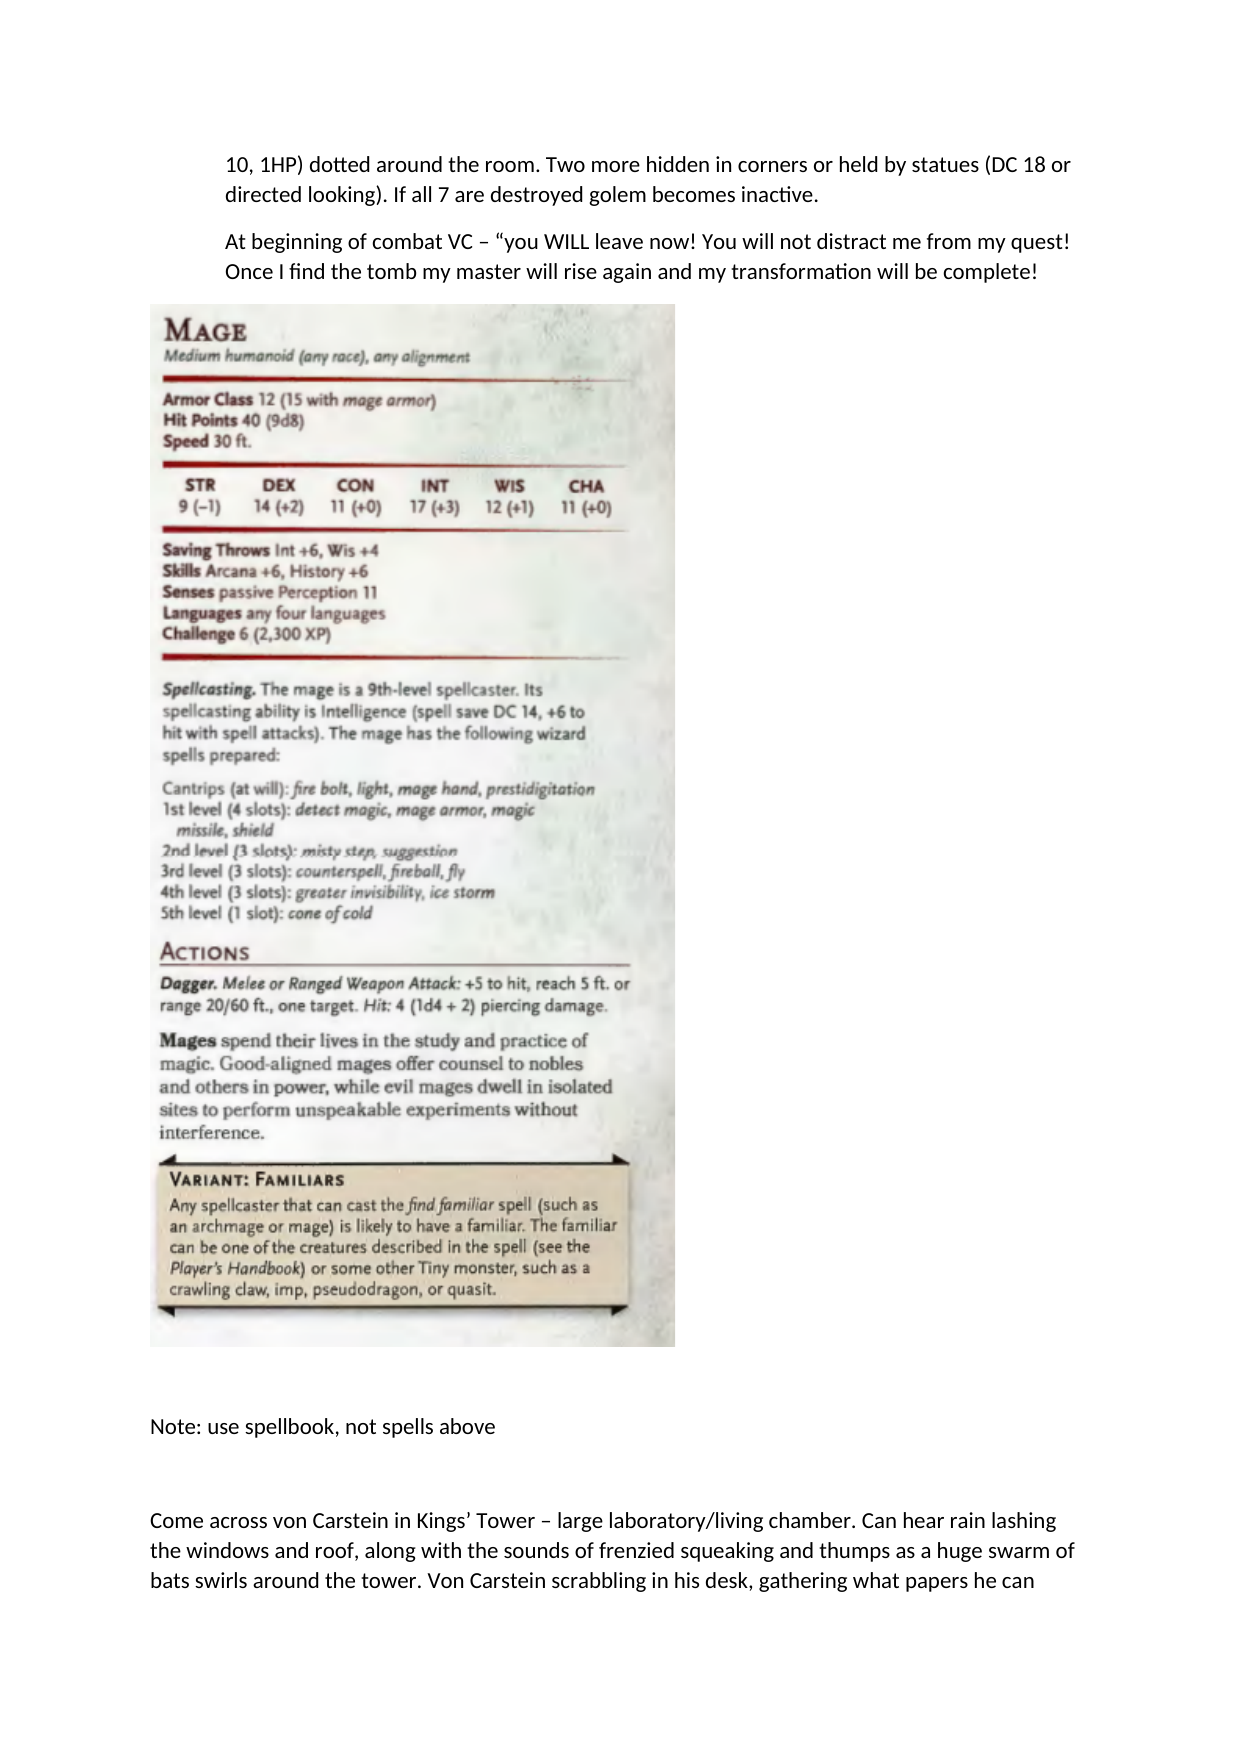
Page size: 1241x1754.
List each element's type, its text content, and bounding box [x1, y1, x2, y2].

picture [150, 304, 675, 1347]
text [150, 1506, 1090, 1594]
text Note: use spellbook, not spells above [150, 1412, 1090, 1440]
text At beginning of combat VC – “you WILL leave now! You will not distract me from my quest! Once I find the tomb my master will rise again and my transformation will be complete! [225, 227, 1090, 285]
